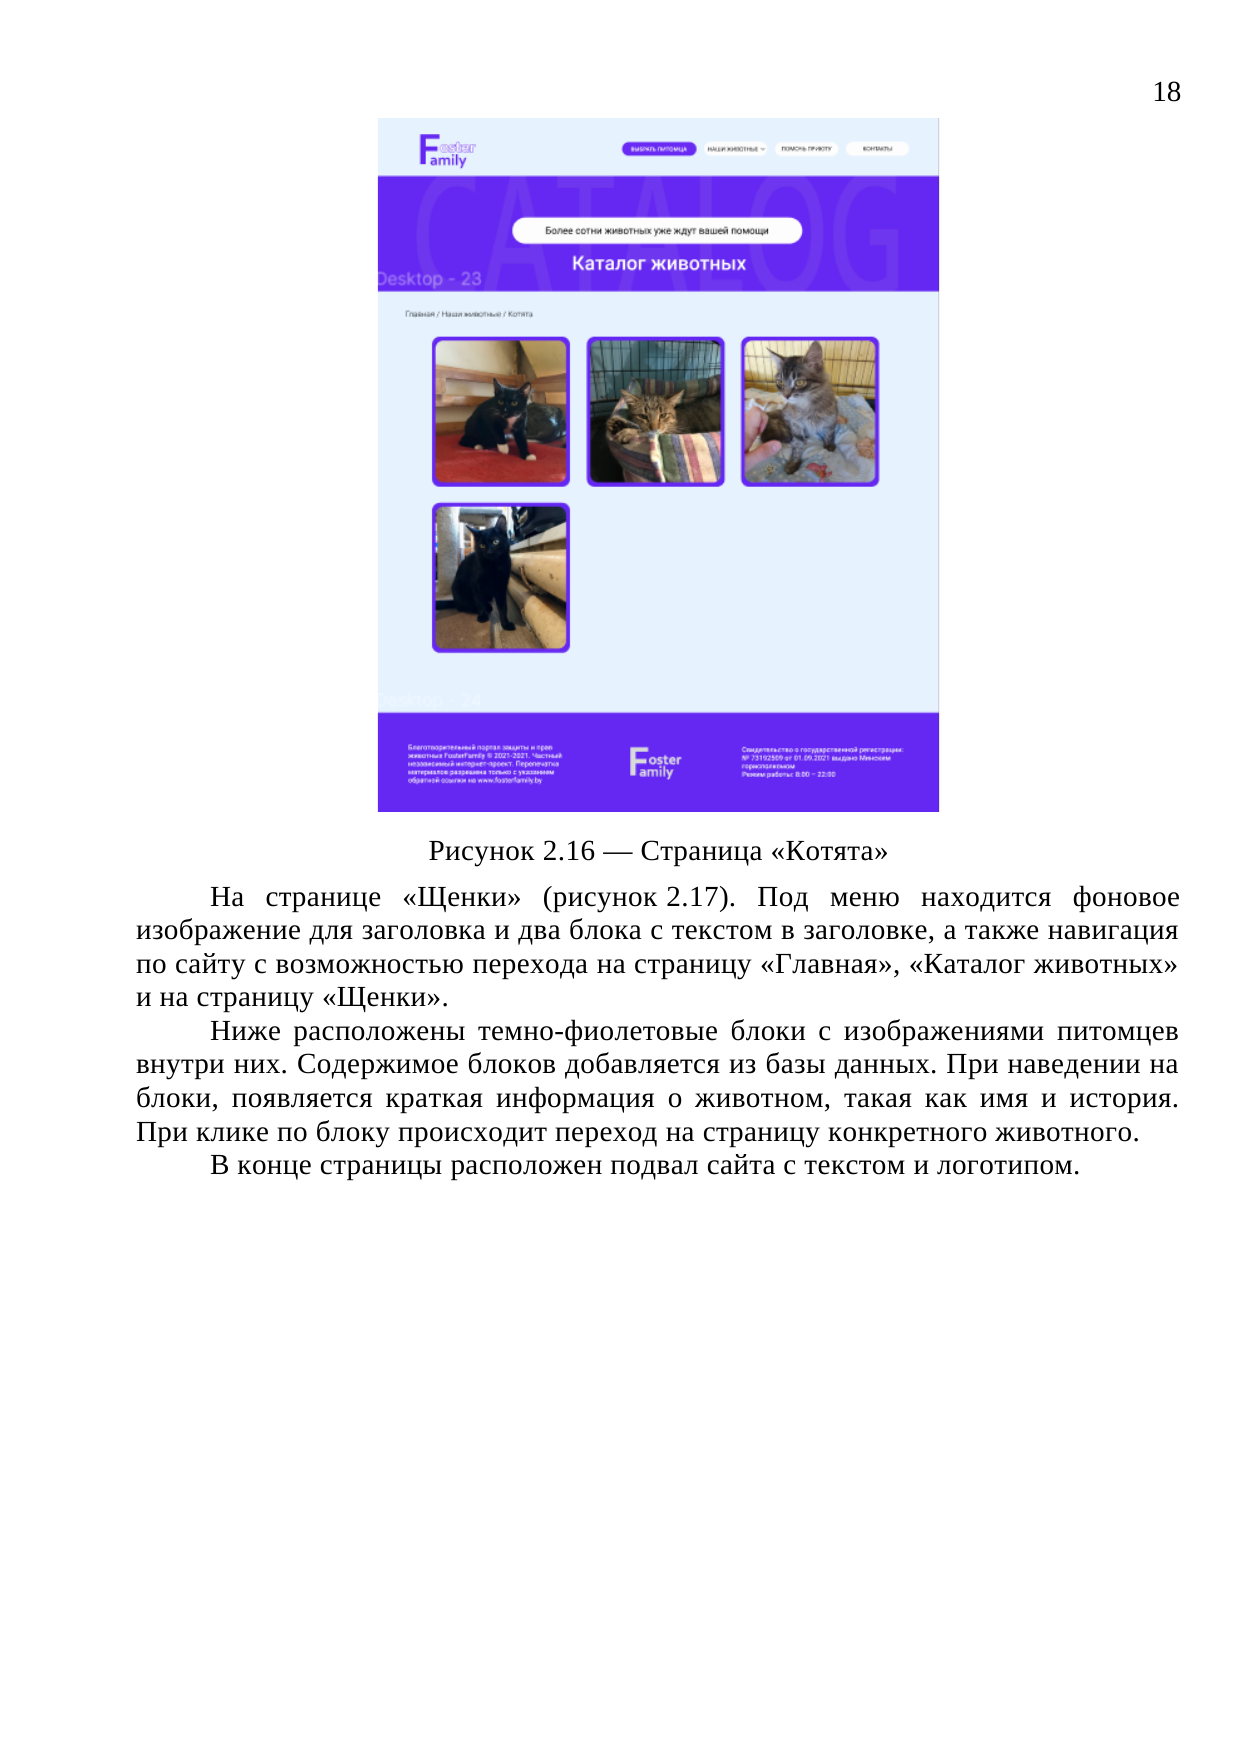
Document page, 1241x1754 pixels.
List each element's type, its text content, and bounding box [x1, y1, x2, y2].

text Рисунок 2.16 — Страница «Котята» [136, 833, 1181, 866]
text Ниже расположены темно-фиолетовые блоки с изображениями питомцев внутри них. Содержимое блоков добавляется из базы данных. При наведении на блоки, появляется краткая информация о животном, такая как имя и история. При клике по блоку происходит переход на страницу конкретного животного. [136, 1013, 1181, 1147]
picture [377, 118, 940, 812]
text В конце страницы расположен подвал сайта с текстом и логотипом. [136, 1147, 1181, 1181]
text На странице «Щенки» (рисунок 2.17). Под меню находится фоновое изображение для заголовка и два блока с текстом в заголовке, а также навигация по сайту с возможностью перехода на страницу «Главная», «Каталог животных» и на страницу «Щенки». [136, 879, 1181, 1013]
